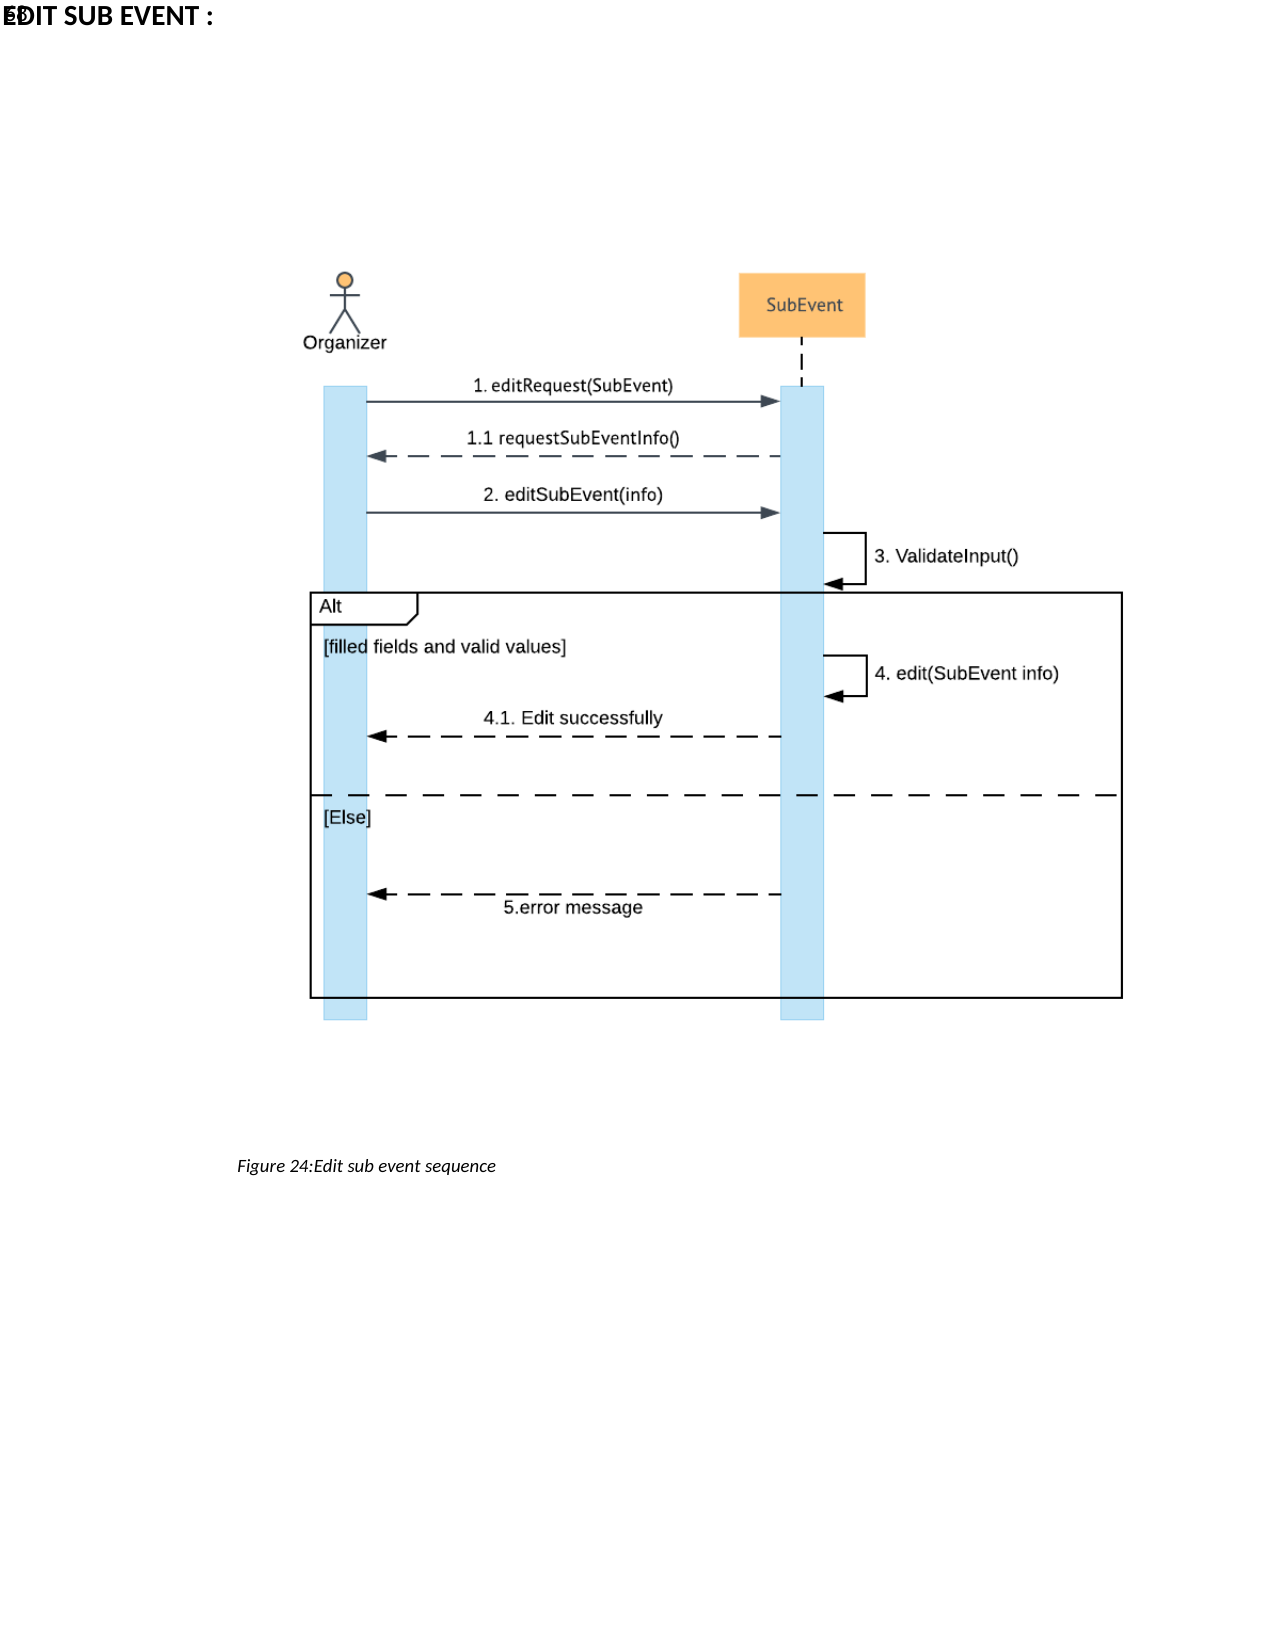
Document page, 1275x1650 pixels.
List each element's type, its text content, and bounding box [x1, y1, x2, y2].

text Figure 24:Edit sub event sequence [237, 1154, 1198, 1177]
picture [237, 212, 1186, 1080]
